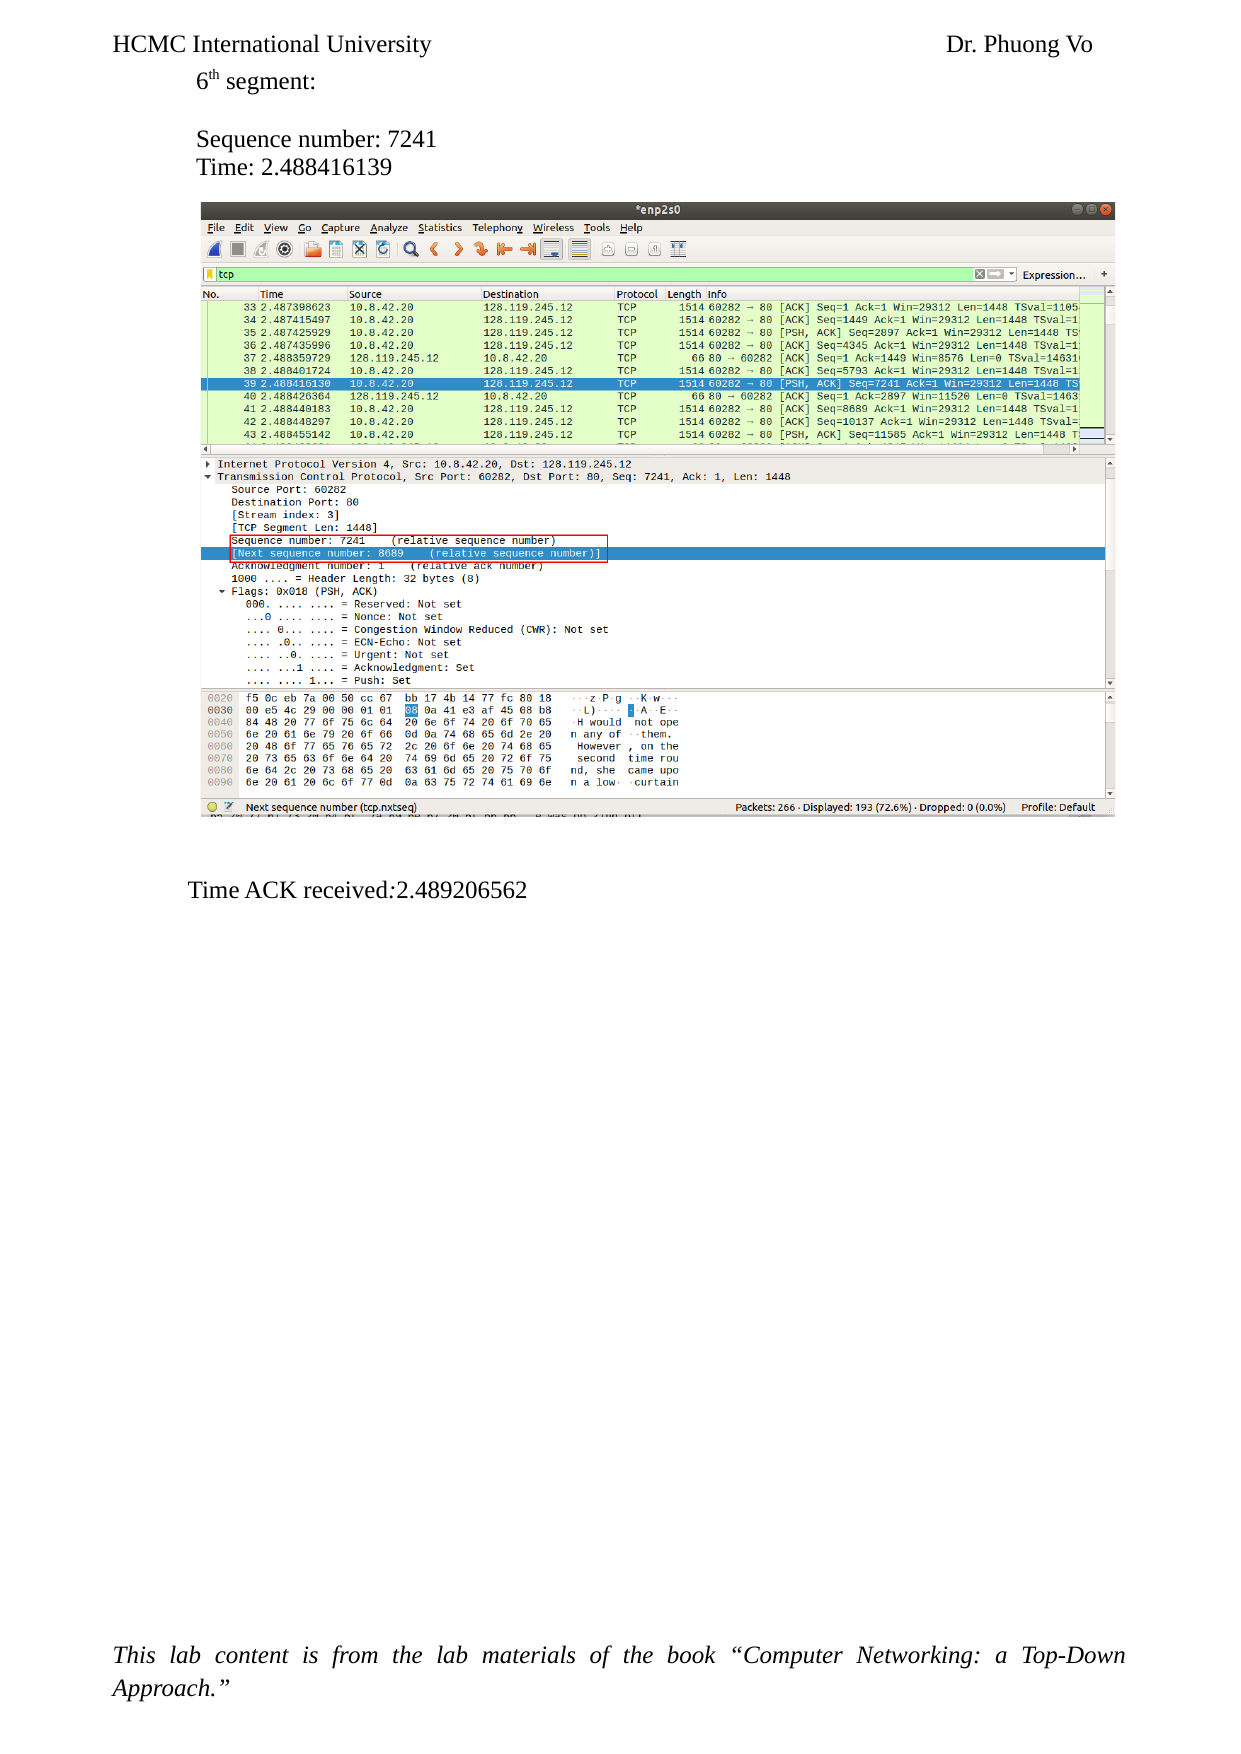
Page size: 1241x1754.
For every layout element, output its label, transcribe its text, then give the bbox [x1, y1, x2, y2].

text Time: 2.488416139 [112, 152, 1128, 181]
picture [200, 202, 1116, 817]
text 6th segment: [112, 66, 1128, 95]
text Time ACK received:2.489206562 [187, 875, 1128, 904]
text Sequence number: 7241 [112, 124, 1128, 152]
